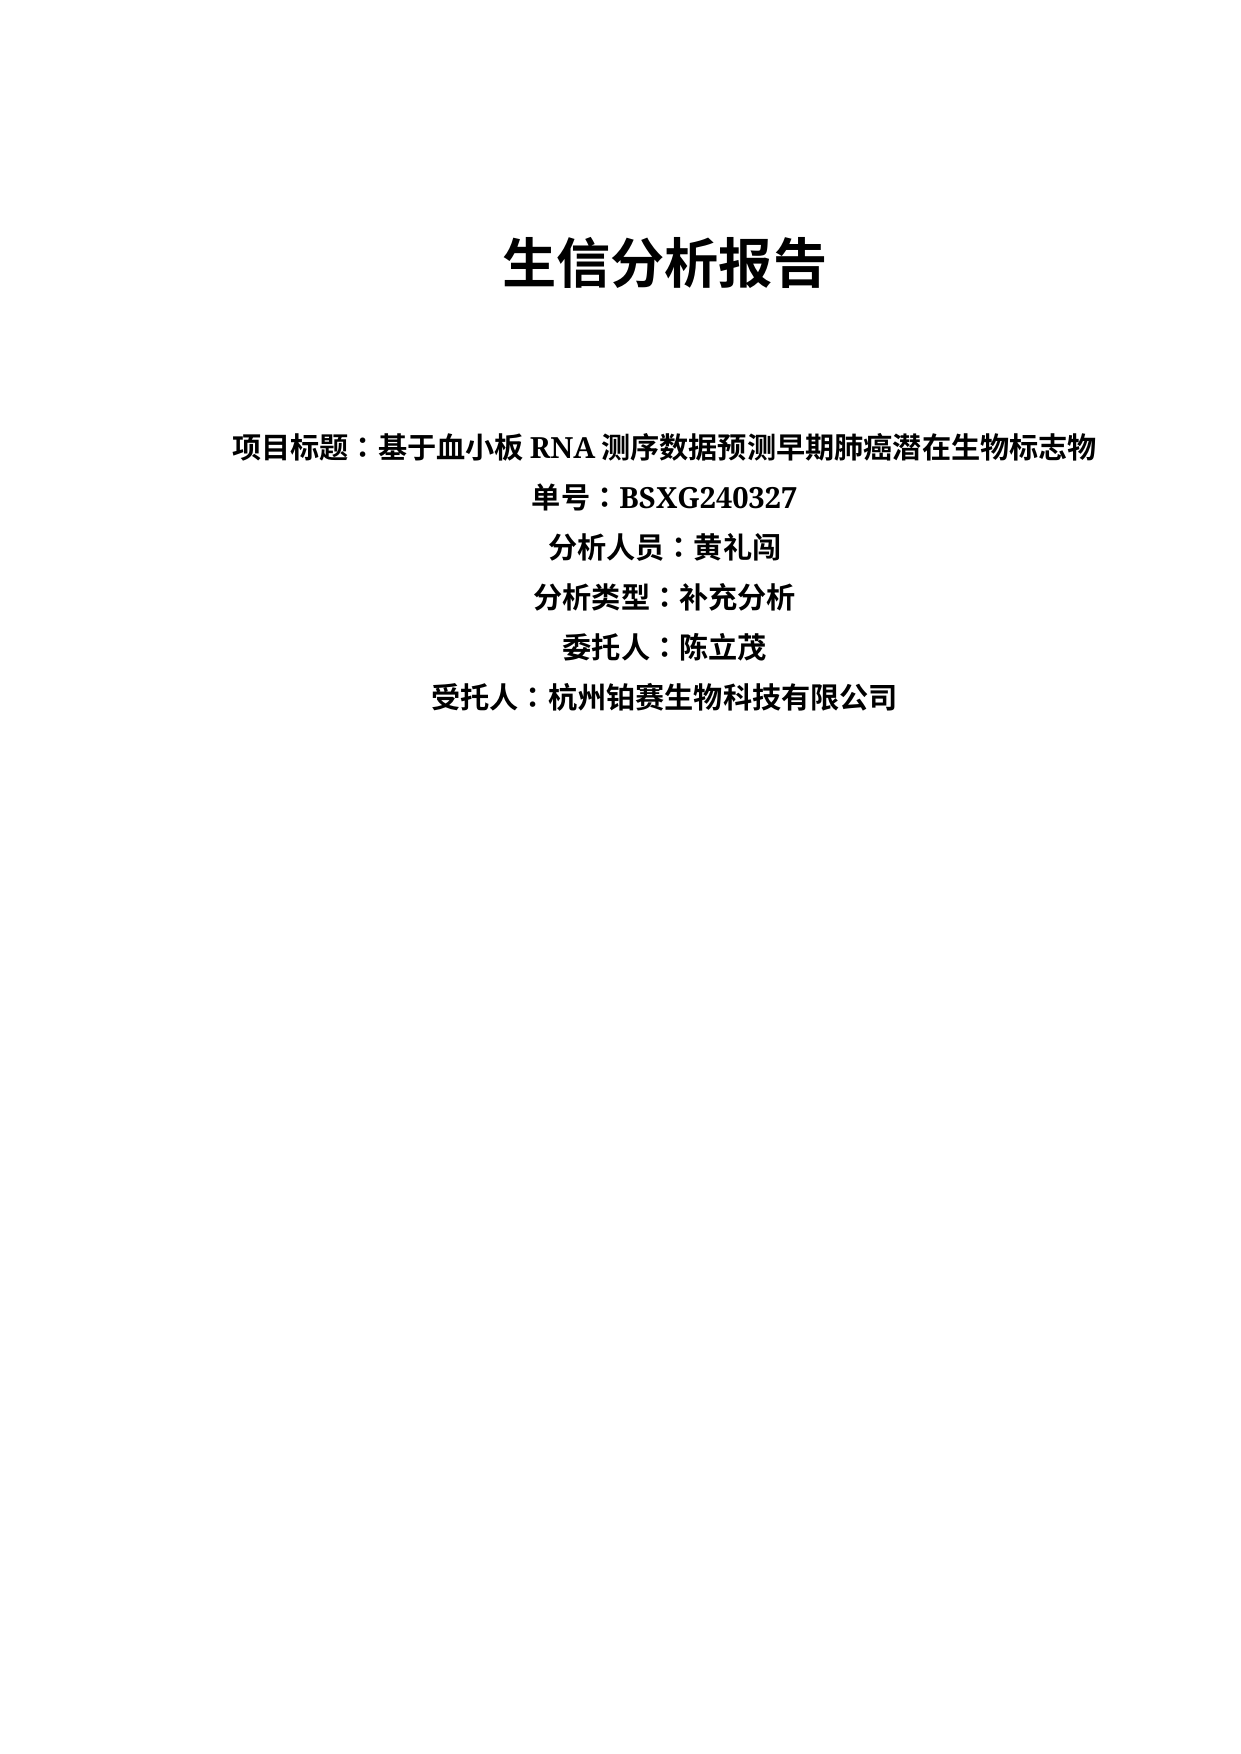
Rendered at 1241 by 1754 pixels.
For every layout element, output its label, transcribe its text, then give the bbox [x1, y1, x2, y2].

text 生信分析报告 [177, 243, 1152, 293]
text 项目标题：基于血小板RNA测序数据预测早期肺癌潜在生物标志物 [177, 418, 1152, 468]
text 分析类型：补充分析 [177, 568, 1152, 618]
text 受托人：杭州铂赛生物科技有限公司 [177, 668, 1152, 718]
text 委托人：陈立茂 [177, 618, 1152, 668]
text 分析人员：黄礼闯 [177, 518, 1152, 568]
text 单号：BSXG240327 [177, 468, 1152, 518]
